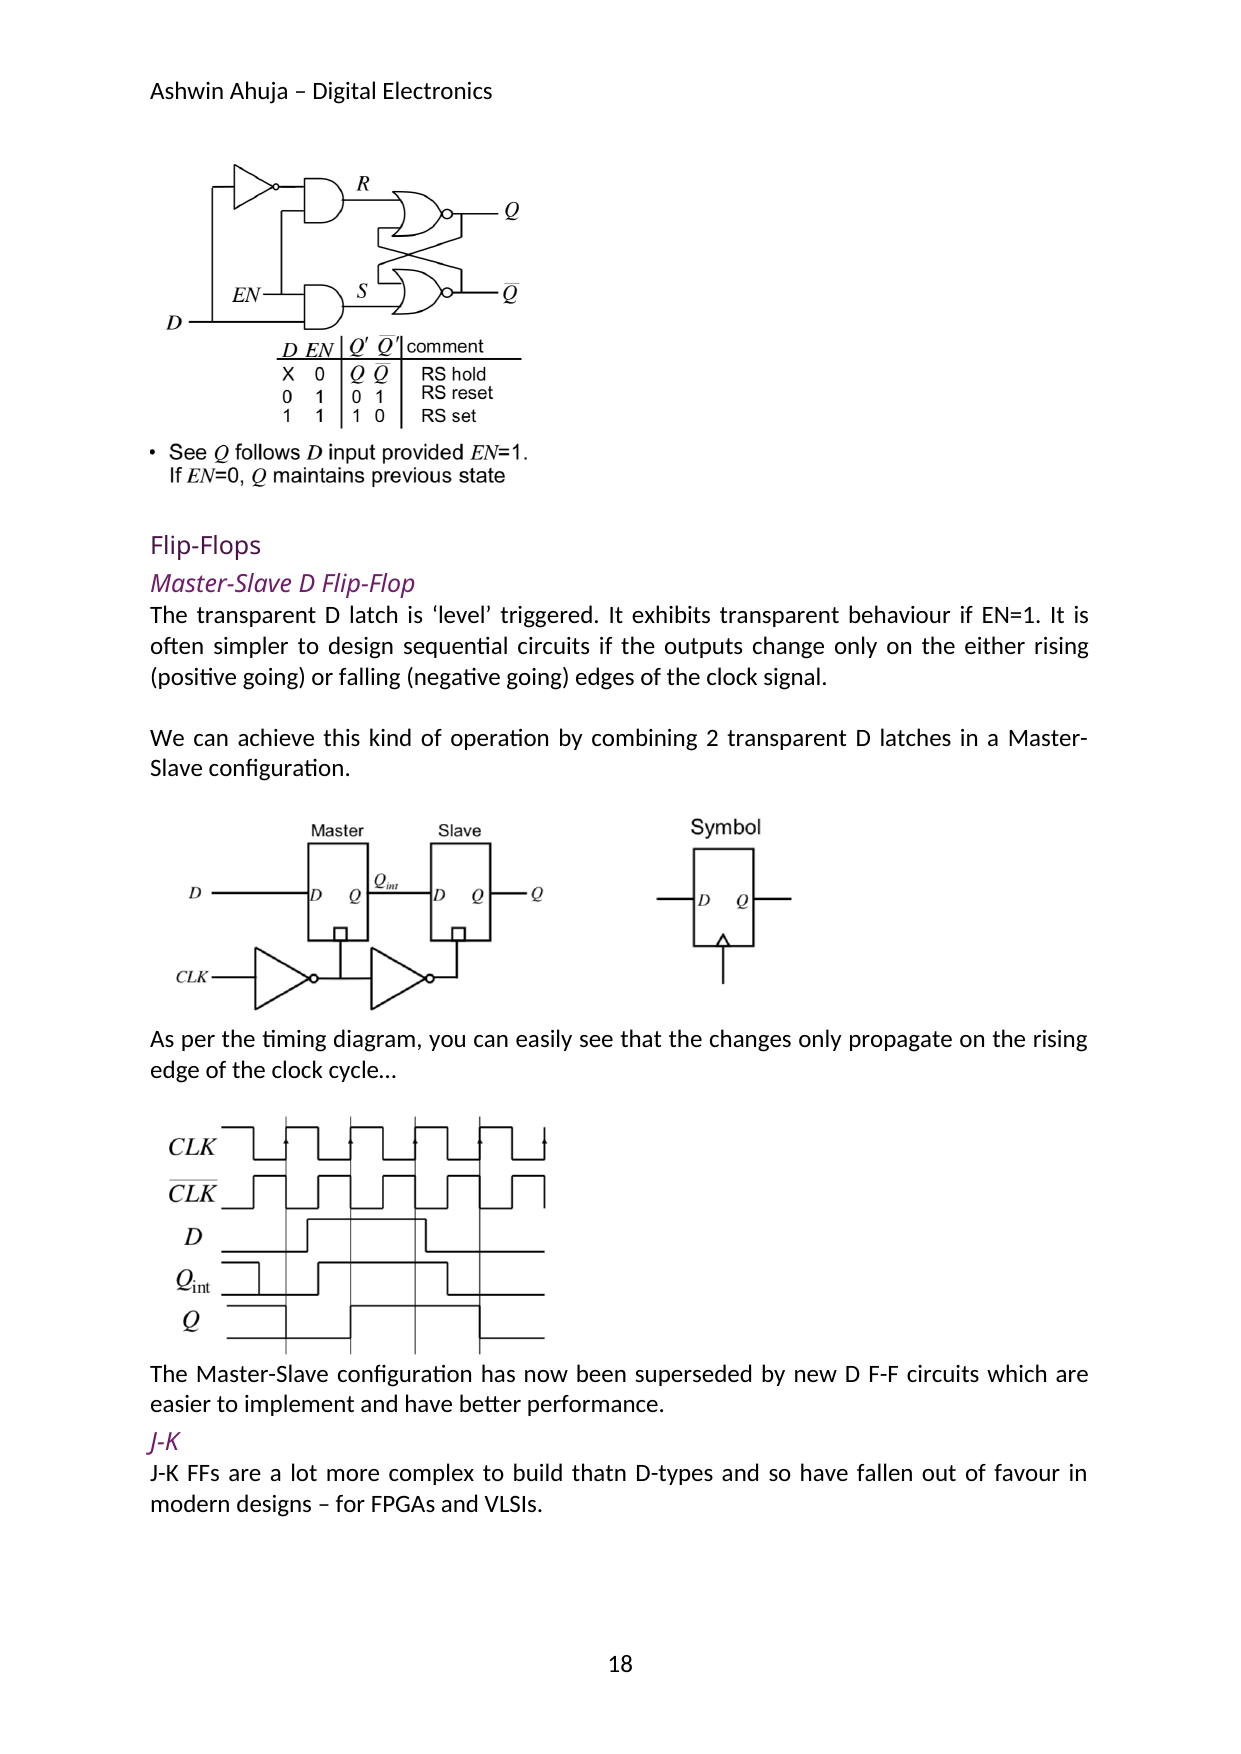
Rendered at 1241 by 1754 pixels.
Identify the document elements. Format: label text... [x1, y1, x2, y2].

subtitle Master-Slave D Flip-Flop [150, 566, 1090, 600]
text The transparent D latch is ‘level’ triggered. It exhibits transparent behaviour if EN=1. It is often simpler to design sequential circuits if the outputs change only on the either rising (positive going) or falling (negative going) edges of the clock signal. [150, 600, 1090, 691]
picture [150, 1115, 560, 1358]
text As per the timing diagram, you can easily see that the changes only propagate on the rising edge of the clock cycle… [150, 1023, 1090, 1084]
text The Master-Slave configuration has now been superseded by new D F-F circuits which are easier to implement and have better performance. [150, 1358, 1090, 1419]
text We can achieve this kind of operation by combining 2 transparent D latches in a Master-Slave configuration. [150, 722, 1090, 783]
subtitle Flip-Flops [150, 527, 1090, 561]
picture [150, 150, 572, 493]
text J-K FFs are a lot more complex to build thatn D-types and so have fallen out of favour in modern designs – for FPGAs and VLSIs. [150, 1457, 1090, 1518]
subtitle J-K [150, 1423, 1090, 1457]
picture [150, 813, 828, 1024]
